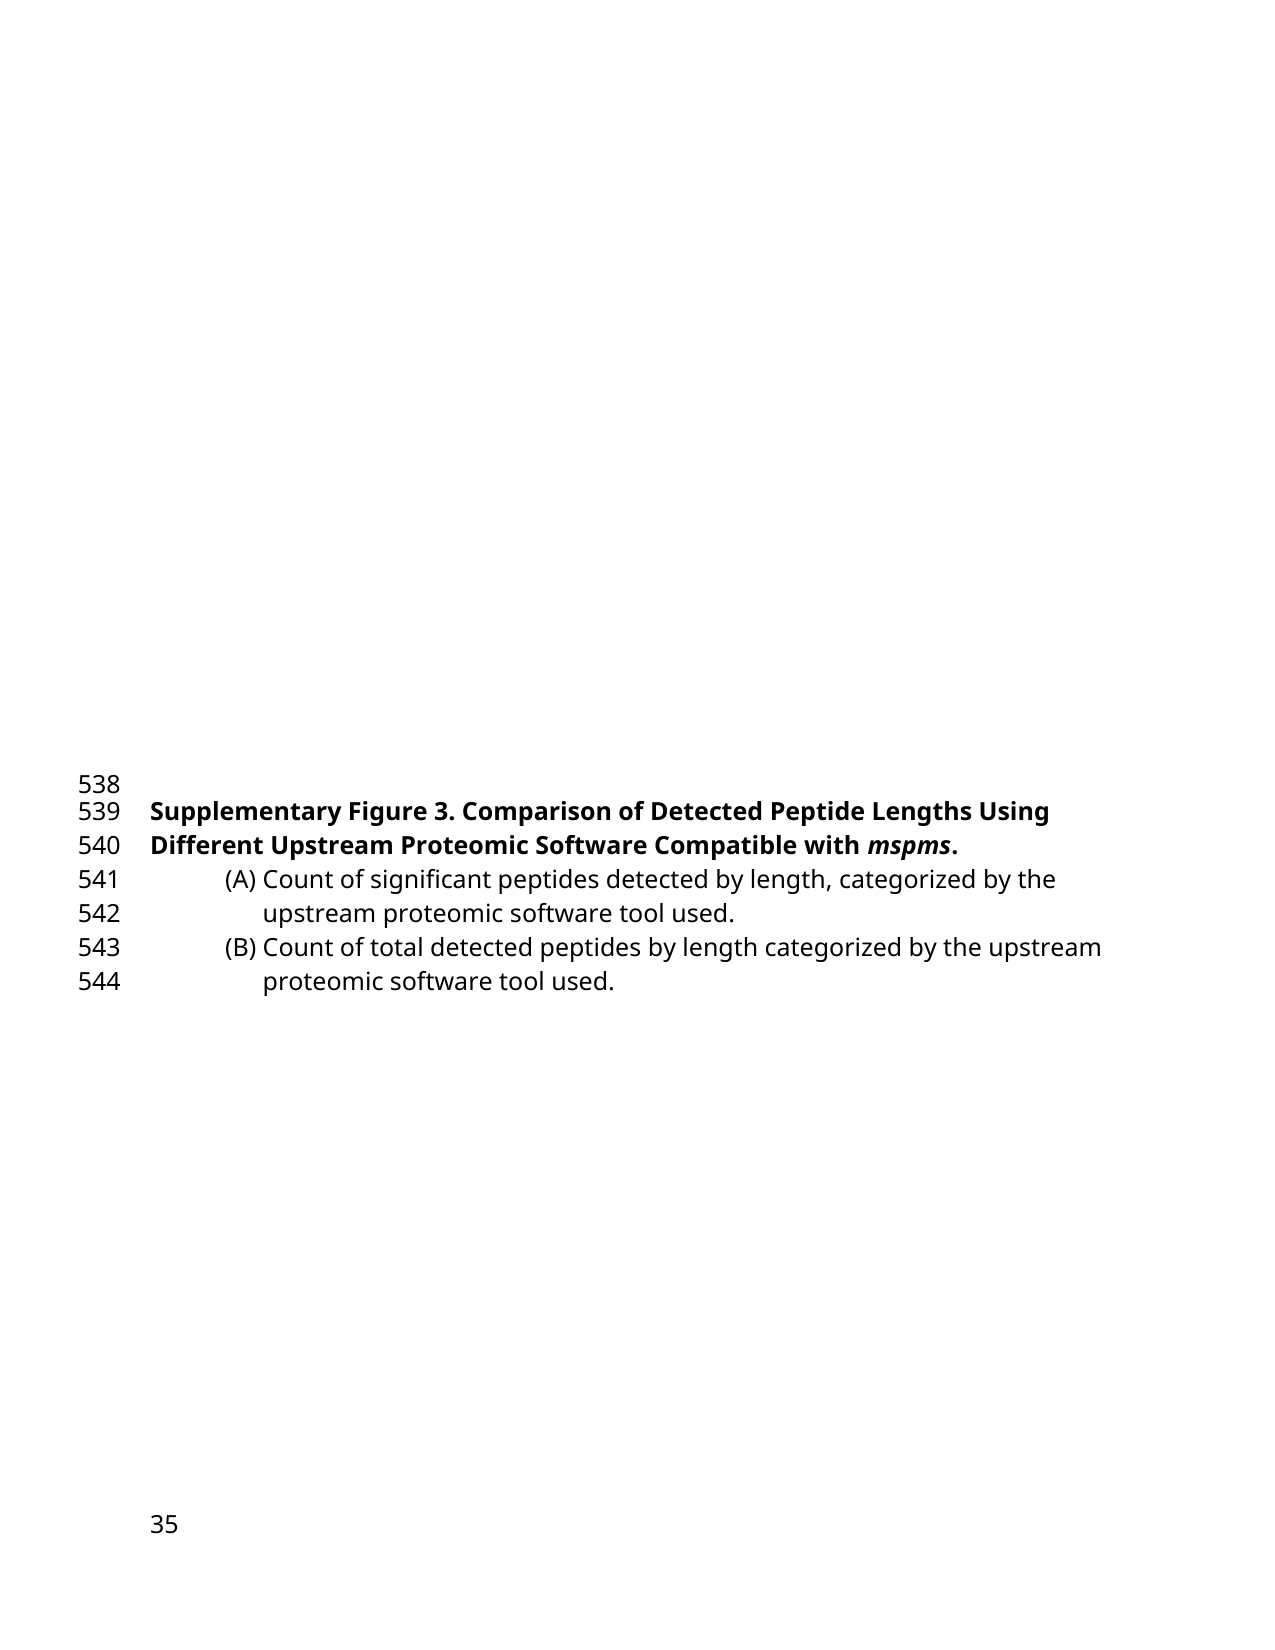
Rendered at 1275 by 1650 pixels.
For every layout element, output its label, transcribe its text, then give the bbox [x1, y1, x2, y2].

list Count of significant peptides detected by length, categorized by the upstream proteomic software tool used. [225, 862, 1125, 930]
text Supplementary Figure 3. Comparison of Detected Peptide Lengths Using Different Upstream Proteomic Software Compatible with mspms. [150, 150, 1125, 862]
list Count of total detected peptides by length categorized by the upstream proteomic software tool used. [225, 930, 1125, 998]
